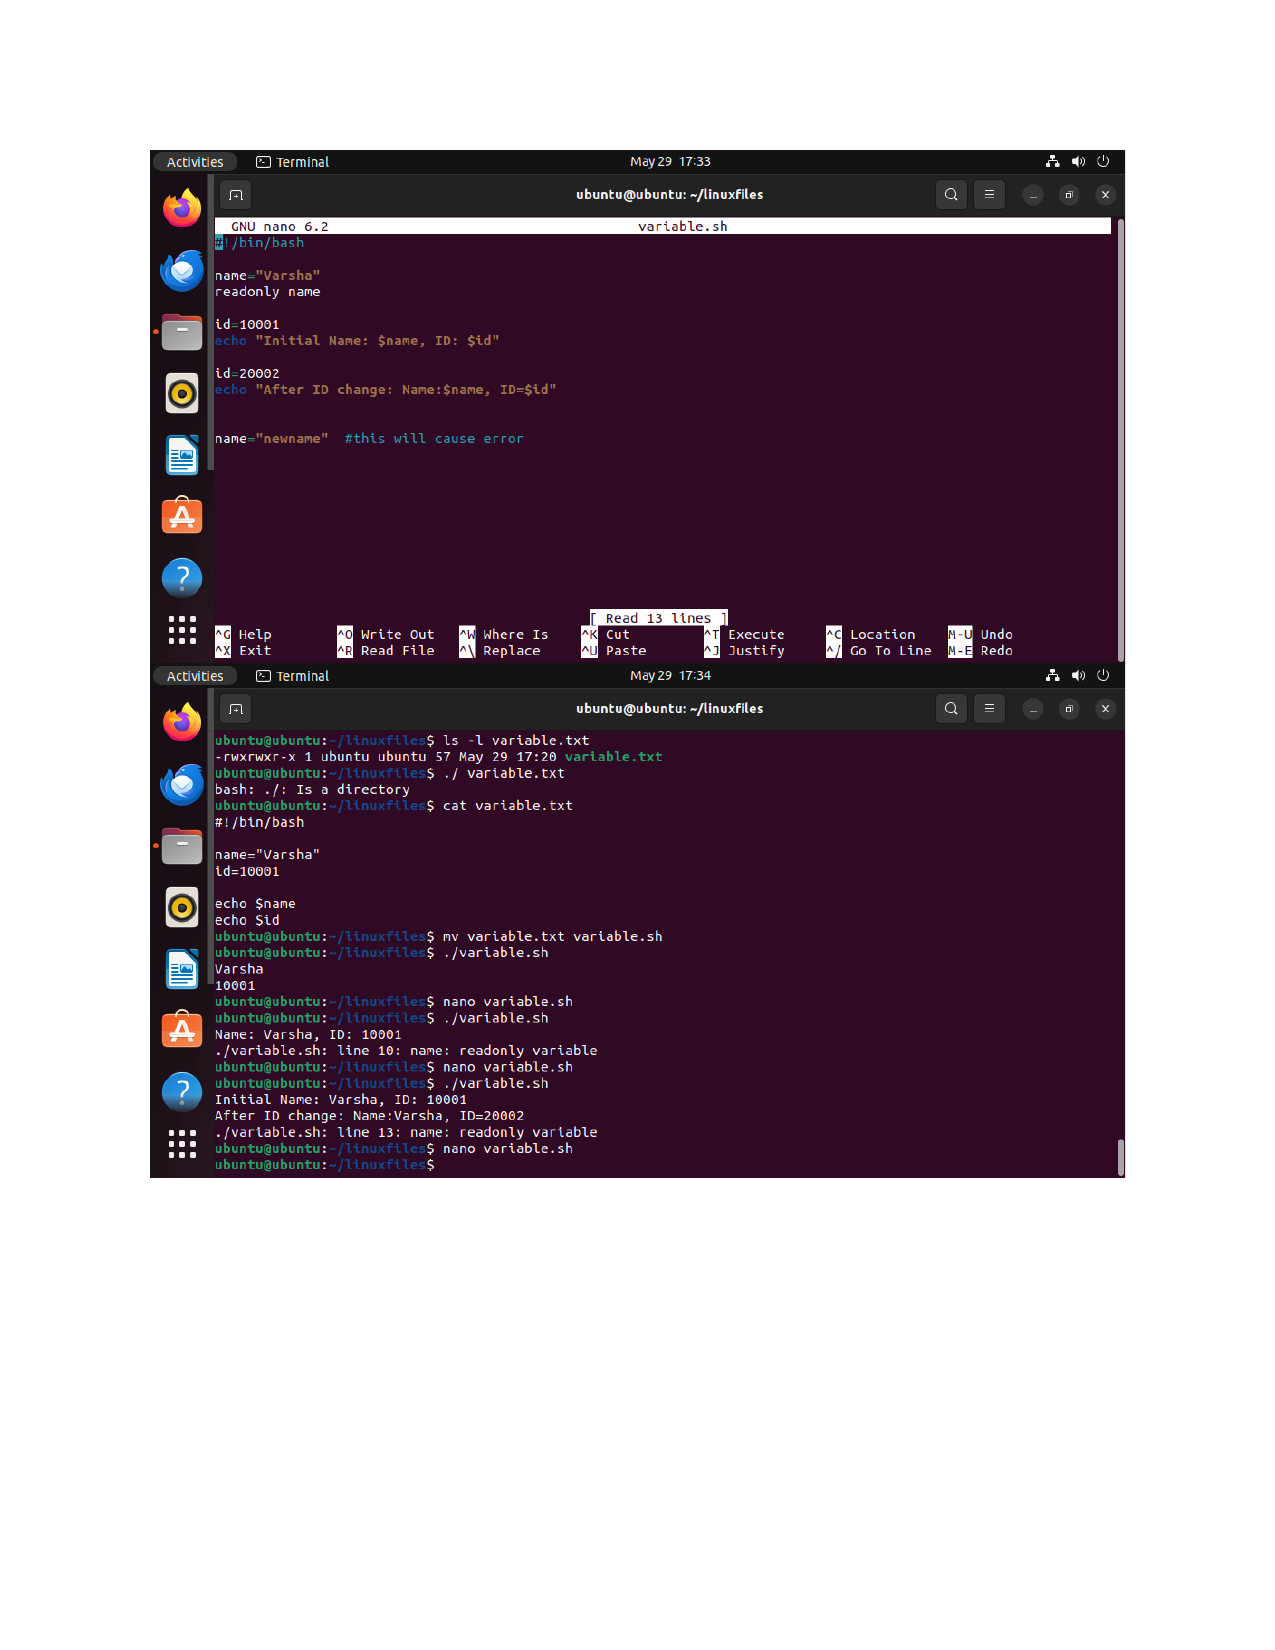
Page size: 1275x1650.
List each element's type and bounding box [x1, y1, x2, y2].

picture [150, 150, 1125, 1178]
